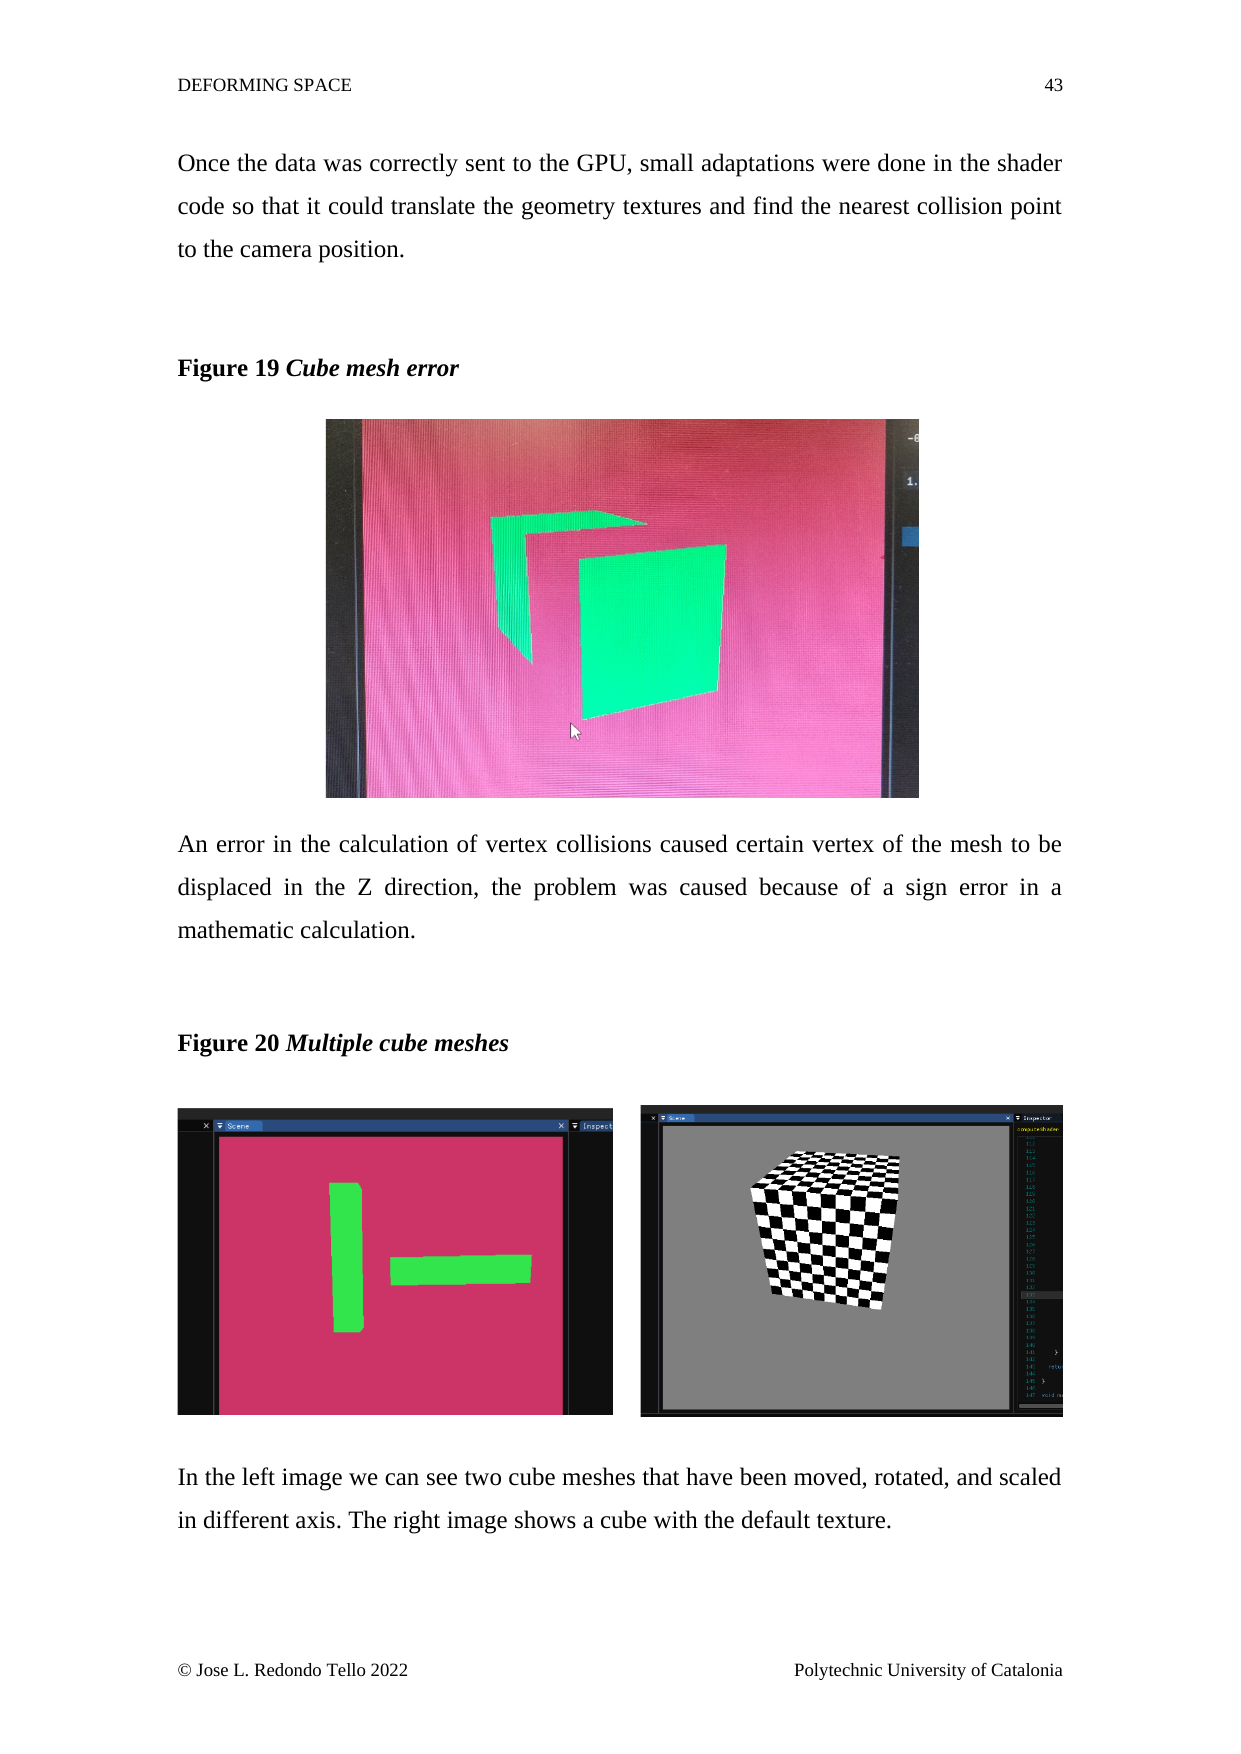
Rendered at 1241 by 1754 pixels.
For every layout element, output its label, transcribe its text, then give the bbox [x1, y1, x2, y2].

picture [640, 1105, 1063, 1417]
text Figure 20 Multiple cube meshes [177, 1028, 1063, 1057]
text Once the data was correctly sent to the GPU, small adaptations were done in the shader code so that it could translate the geometry textures and find the nearest collision point to the camera position. [177, 148, 1063, 263]
picture [326, 419, 919, 798]
text An error in the calculation of vertex collisions caused certain vertex of the mesh to be displaced in the Z direction, the problem was caused because of a sign error in a mathematic calculation. [177, 829, 1063, 944]
text Figure 19 Cube mesh error [177, 353, 1063, 382]
text In the left image we can see two cube meshes that have been moved, rotated, and scaled in different axis. The right image shows a cube with the default texture. [177, 1187, 1063, 1534]
picture [177, 1106, 613, 1415]
